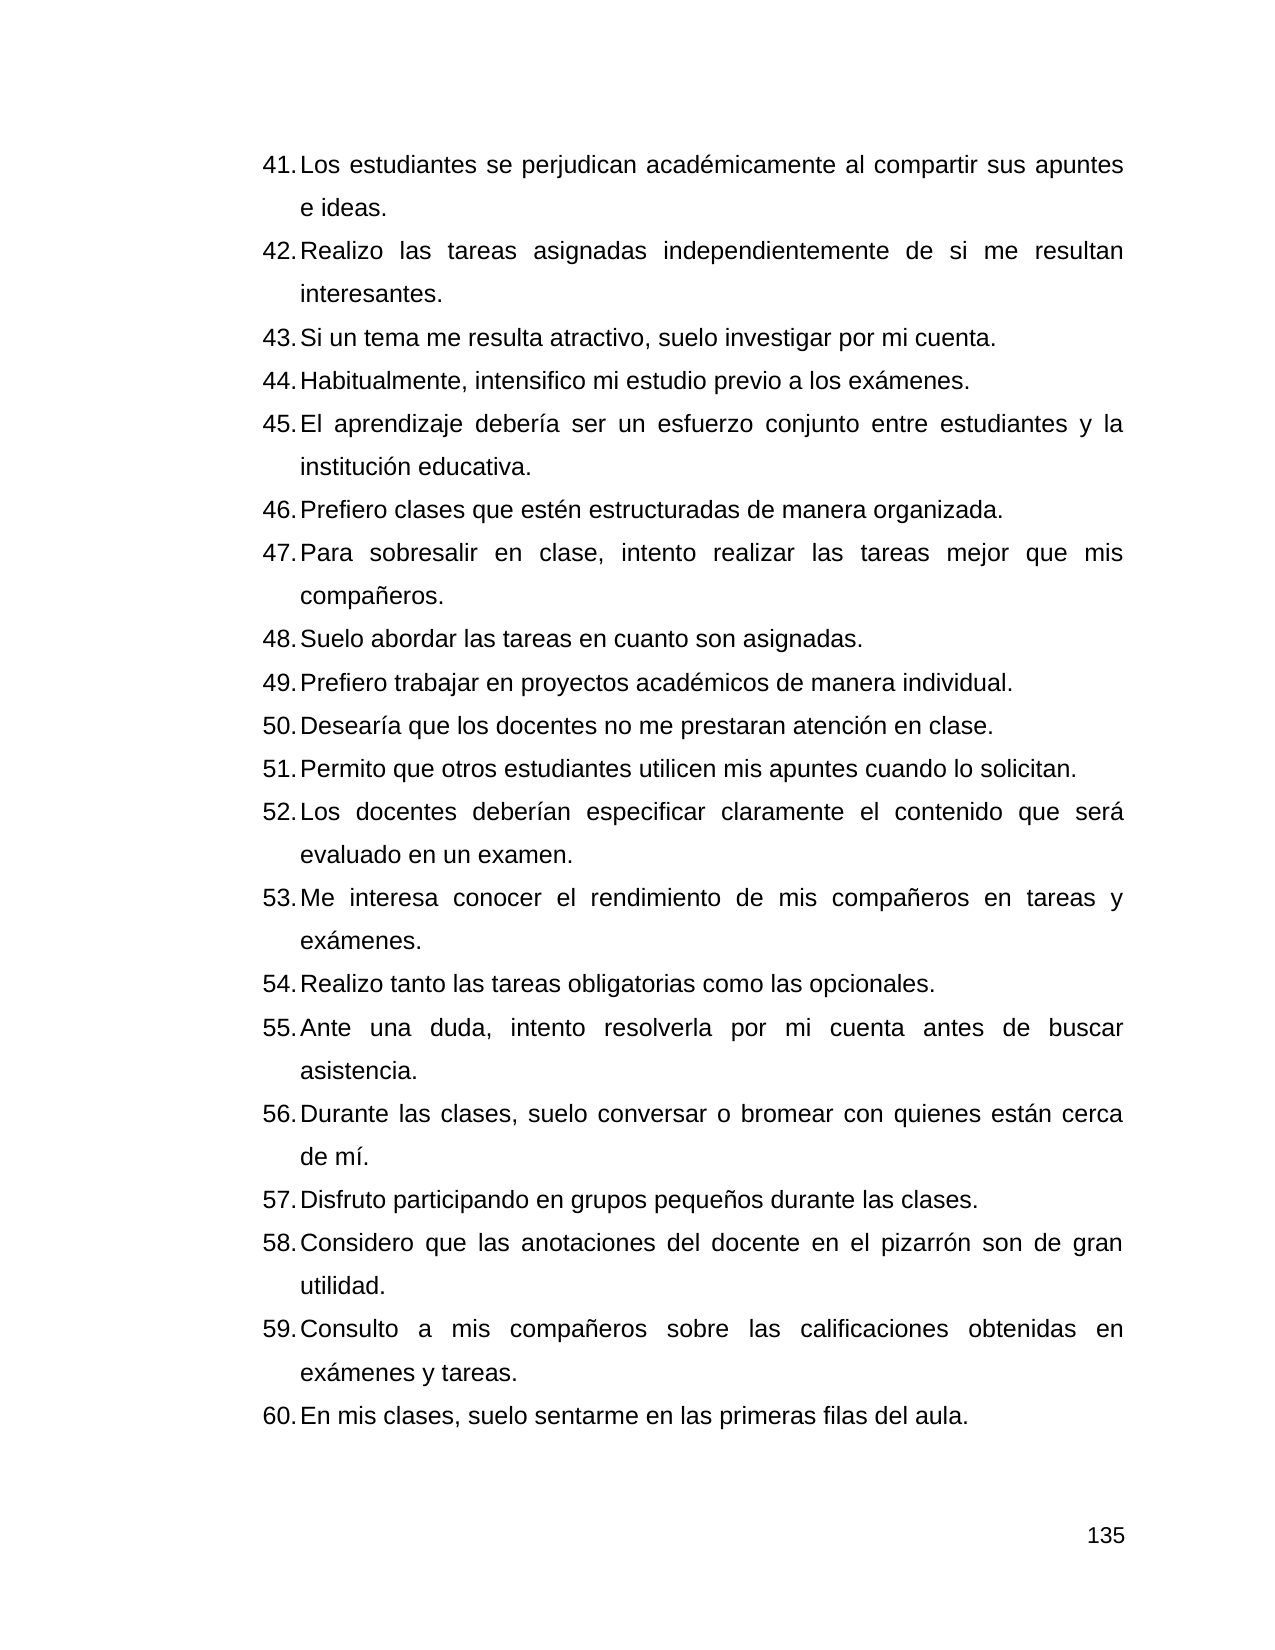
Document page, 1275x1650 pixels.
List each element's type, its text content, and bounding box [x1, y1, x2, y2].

list Prefiero clases que estén estructuradas de manera organizada. [262, 495, 1125, 524]
list Considero que las anotaciones del docente en el pizarrón son de gran utilidad. [262, 1228, 1125, 1300]
list El aprendizaje debería ser un esfuerzo conjunto entre estudiantes y la institución educativa. [262, 409, 1125, 481]
list Los docentes deberían especificar claramente el contenido que será evaluado en un examen. [262, 797, 1125, 869]
list Me interesa conocer el rendimiento de mis compañeros en tareas y exámenes. [262, 883, 1125, 955]
list Disfruto participando en grupos pequeños durante las clases. [262, 1185, 1125, 1214]
list Ante una duda, intento resolverla por mi cuenta antes de buscar asistencia. [262, 1012, 1125, 1084]
list Prefiero trabajar en proyectos académicos de manera individual. [262, 667, 1125, 696]
list Desearía que los docentes no me prestaran atención en clase. [262, 711, 1125, 739]
list En mis clases, suelo sentarme en las primeras filas del aula. [262, 1401, 1125, 1429]
list Si un tema me resulta atractivo, suelo investigar por mi cuenta. [262, 322, 1125, 351]
list Permito que otros estudiantes utilicen mis apuntes cuando lo solicitan. [262, 754, 1125, 782]
list Consulto a mis compañeros sobre las calificaciones obtenidas en exámenes y tareas. [262, 1314, 1125, 1386]
list Realizo las tareas asignadas independientemente de si me resultan interesantes. [262, 236, 1125, 308]
list Durante las clases, suelo conversar o bromear con quienes están cerca de mí. [262, 1099, 1125, 1171]
list Los estudiantes se perjudican académicamente al compartir sus apuntes e ideas. [262, 150, 1125, 222]
list Habitualmente, intensifico mi estudio previo a los exámenes. [262, 366, 1125, 394]
list Realizo tanto las tareas obligatorias como las opcionales. [262, 969, 1125, 998]
list Suelo abordar las tareas en cuanto son asignadas. [262, 624, 1125, 653]
list Para sobresalir en clase, intento realizar las tareas mejor que mis compañeros. [262, 538, 1125, 610]
